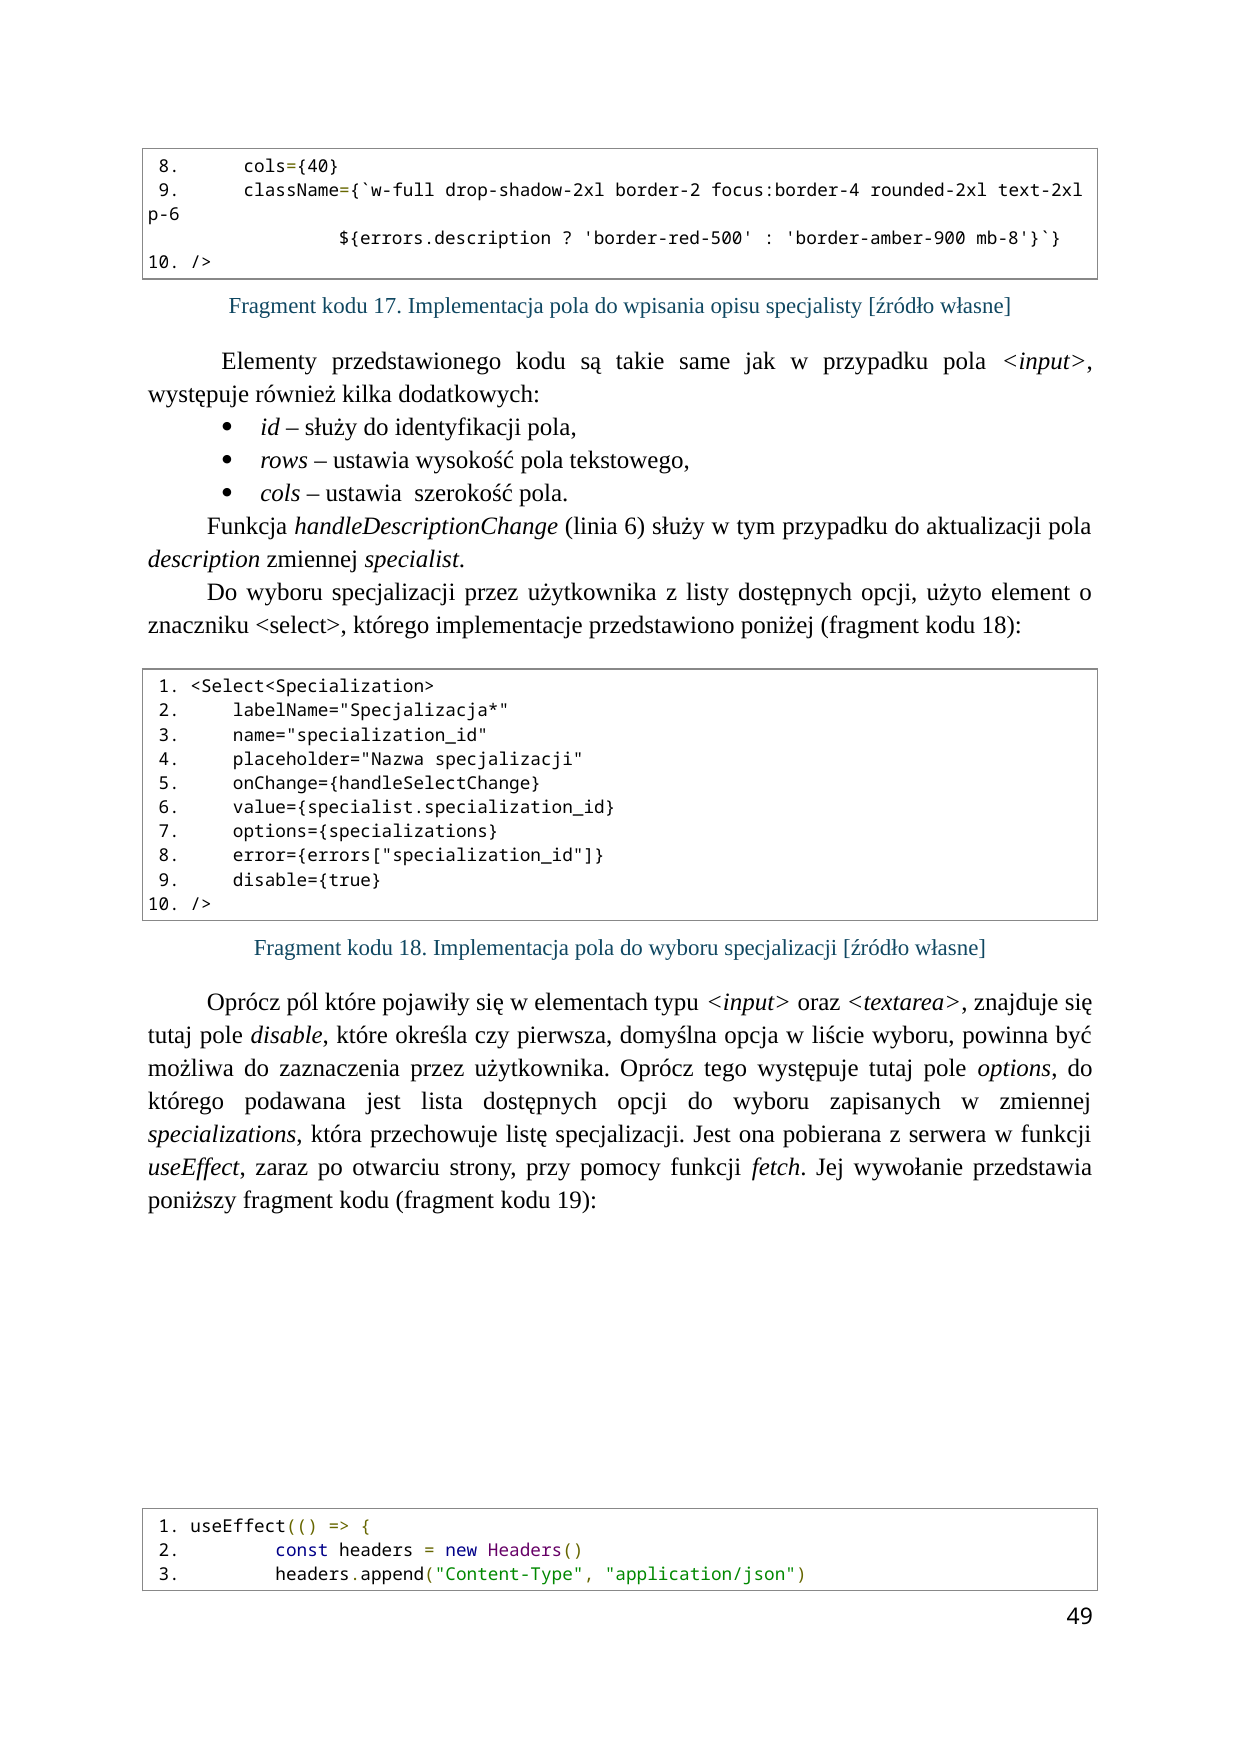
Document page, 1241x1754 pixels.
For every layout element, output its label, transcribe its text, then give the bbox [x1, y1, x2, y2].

text 9. className={`w-full drop-shadow-2xl border-2 focus:border-4 rounded-2xl text-2xl p-6 [148, 177, 1093, 226]
text 2. labelName="Specjalizacja*" [148, 698, 1093, 722]
text Oprócz pól które pojawiły się w elementach typu <input> oraz <textarea>, znajduje się tutaj pole disable, które określa czy pierwsza, domyślna opcja w liście wyboru, powinna być możliwa do zaznaczenia przez użytkownika. Oprócz tego występuje tutaj pole options, do którego podawana jest lista dostępnych opcji do wyboru zapisanych w zmiennej specializations, która przechowuje listę specjalizacji. Jest ona pobierana z serwera w funkcji useEffect, zaraz po otwarciu strony, przy pomocy funkcji fetch. Jej wywołanie przedstawia poniższy fragment kodu (fragment kodu 19): [148, 987, 1093, 1214]
text 3. headers.append("Content-Type", "application/json") [143, 1556, 1097, 1590]
text 5. onChange={handleSelectChange} [148, 770, 1093, 794]
text 4. placeholder="Nazwa specjalizacji" [148, 746, 1093, 770]
list cols – ustawia szerokość pola. [223, 478, 1093, 507]
text Elementy przedstawionego kodu są takie same jak w przypadku pola <input>, występuje również kilka dodatkowych: [148, 346, 1093, 408]
text Fragment kodu 18. Implementacja pola do wyboru specjalizacji [źródło własne] [148, 934, 1093, 960]
text 3. name="specialization_id" [148, 722, 1093, 746]
list id – służy do identyfikacji pola, [223, 412, 1093, 441]
text 1. useEffect(() => { [143, 1509, 1097, 1537]
text Funkcja handleDescriptionChange (linia 6) służy w tym przypadku do aktualizacji pola description zmiennej specialist. [148, 511, 1093, 573]
text Do wyboru specjalizacji przez użytkownika z listy dostępnych opcji, użyto element o znaczniku <select>, którego implementacje przedstawiono poniżej (fragment kodu 18): [148, 577, 1093, 639]
text 10. /> [143, 886, 1097, 920]
text 1. <Select<Specialization> [143, 670, 1097, 698]
text 2. const headers = new Headers() [148, 1537, 1093, 1556]
text 8. error={errors["specialization_id"]} [148, 843, 1093, 867]
text 9. disable={true} [148, 867, 1093, 886]
list rows – ustawia wysokość pola tekstowego, [223, 445, 1093, 474]
text 8. cols={40} [143, 149, 1097, 177]
text 6. value={specialist.specialization_id} [148, 794, 1093, 819]
text ${errors.description ? 'border-red-500' : 'border-amber-900 mb-8'}`} [148, 226, 1093, 244]
text 7. options={specializations} [148, 819, 1093, 843]
text Fragment kodu 17. Implementacja pola do wpisania opisu specjalisty [źródło własne] [148, 292, 1093, 319]
text 10. /> [143, 244, 1097, 278]
